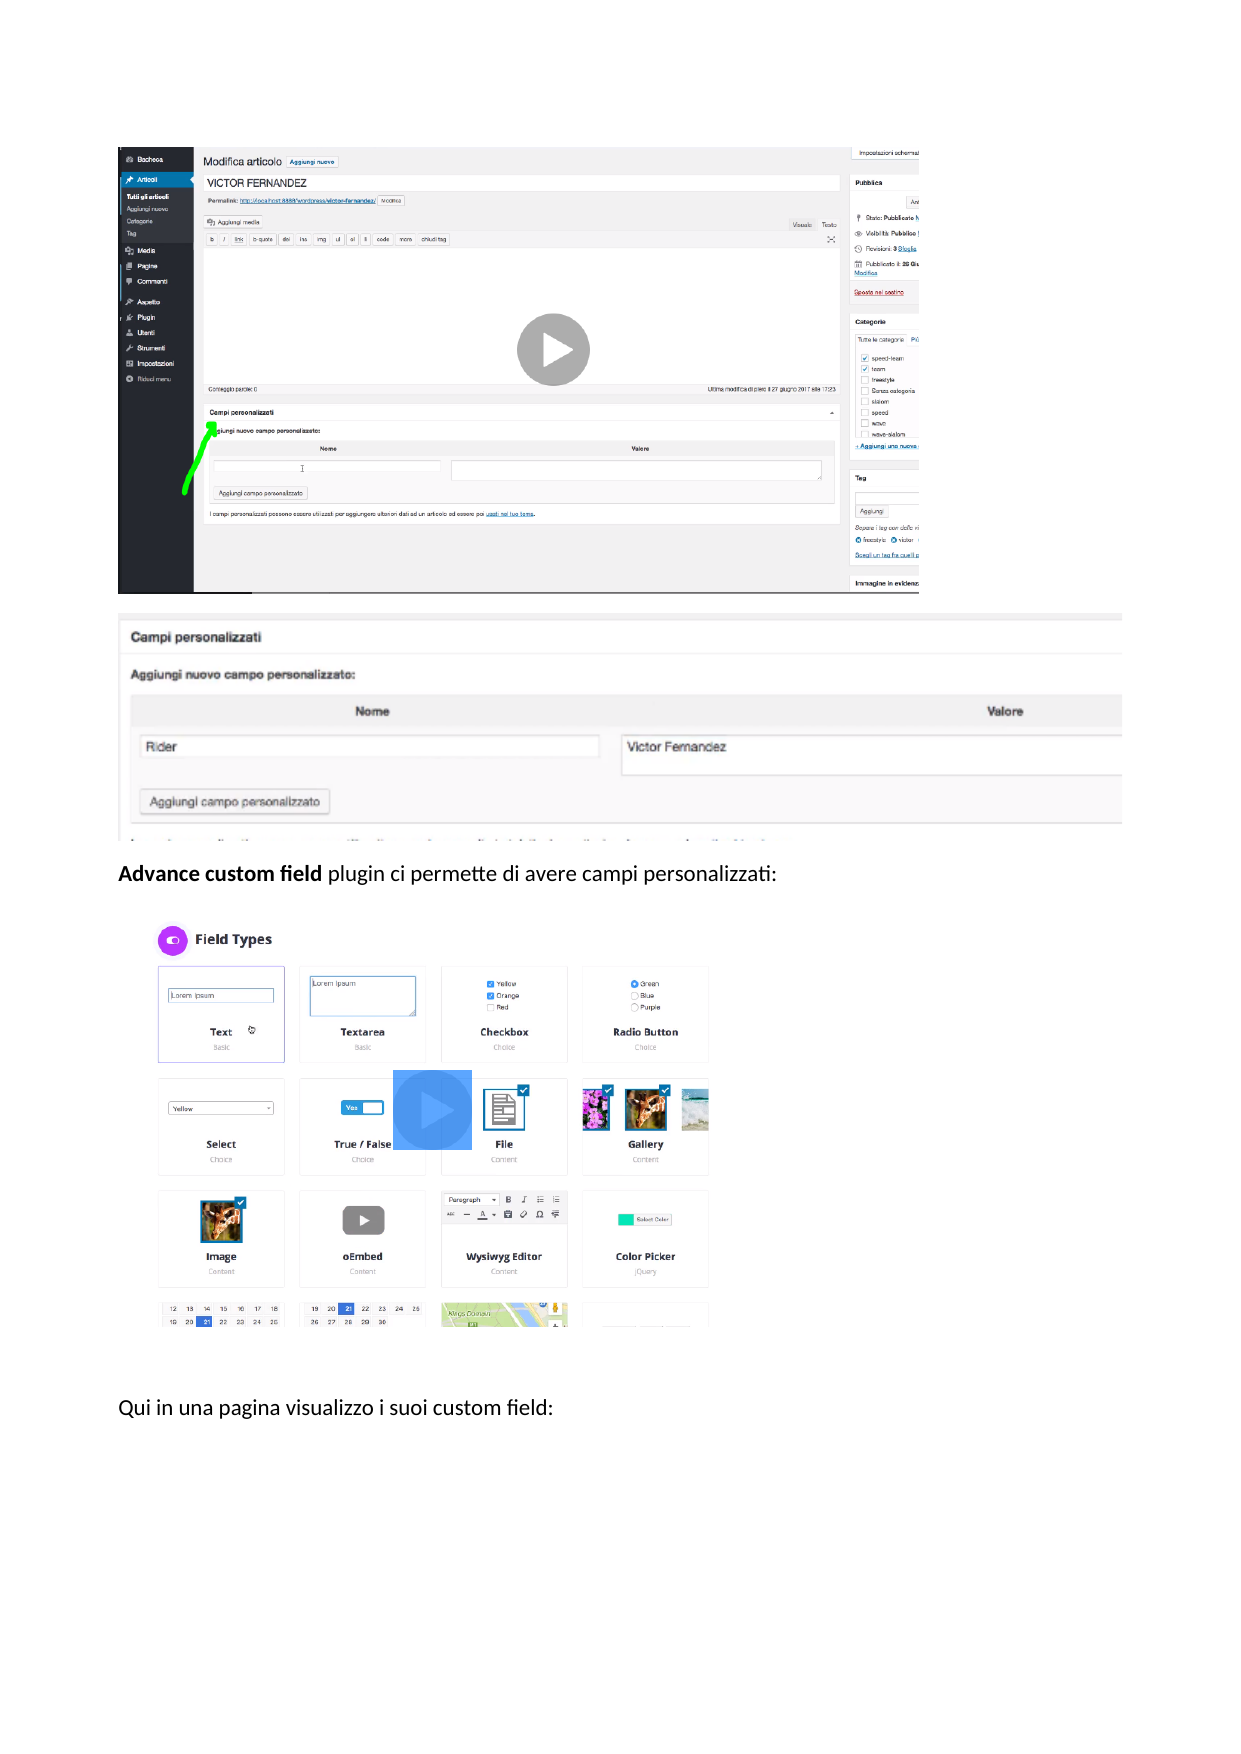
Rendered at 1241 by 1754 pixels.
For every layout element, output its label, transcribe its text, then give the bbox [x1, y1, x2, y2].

text Advance custom field plugin ci permette di avere campi personalizzati: [118, 859, 1122, 887]
picture [118, 613, 1123, 841]
picture [118, 147, 919, 595]
picture [118, 906, 757, 1327]
text Qui in una pagina visualizzo i suoi custom field: [118, 1393, 1122, 1421]
